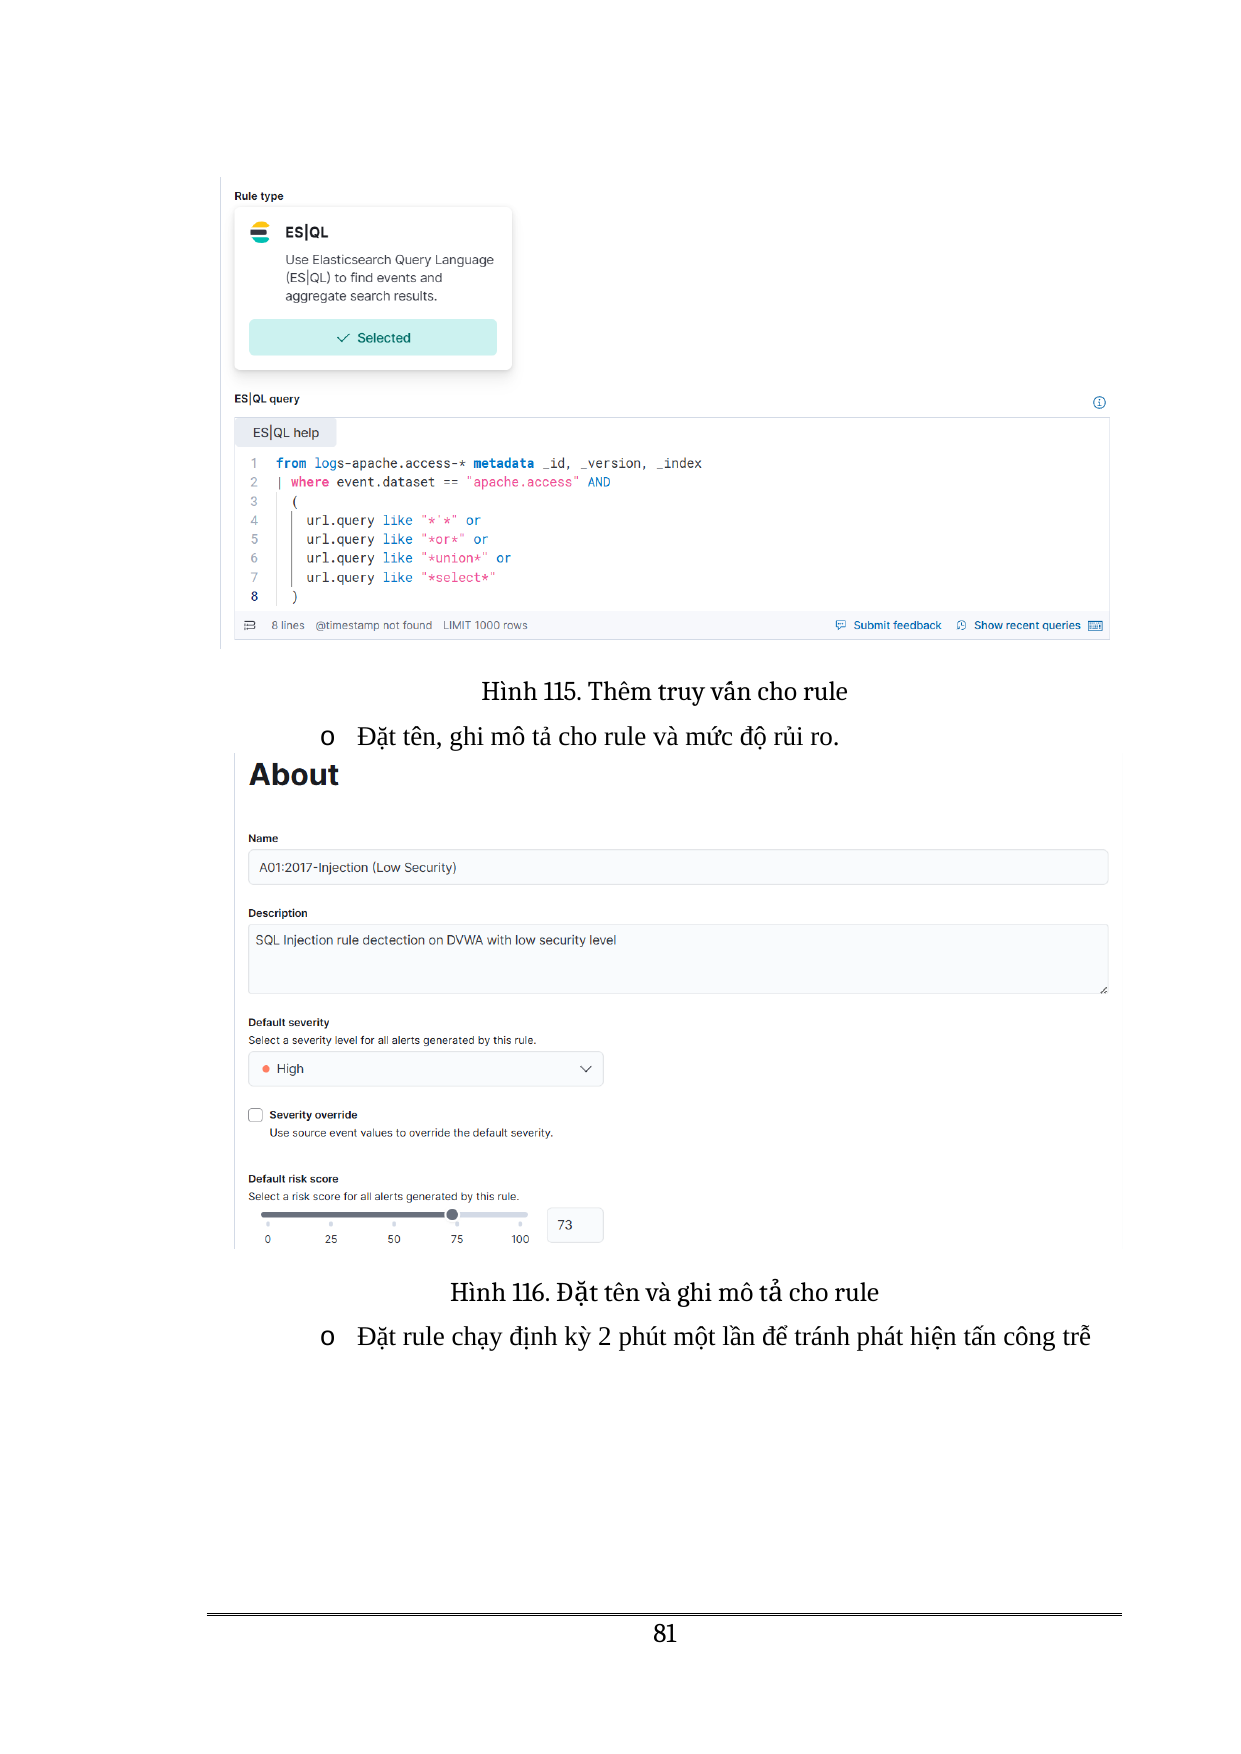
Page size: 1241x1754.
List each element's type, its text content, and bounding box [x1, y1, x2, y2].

picture [206, 753, 1123, 1249]
picture [206, 177, 1123, 649]
list Đặt tên, ghi mô tả cho rule và mức độ rủi ro. [319, 720, 1122, 753]
list Đặt rule chạy định kỳ 2 phút một lần để tránh phát hiện tấn công trễ [319, 1320, 1122, 1354]
